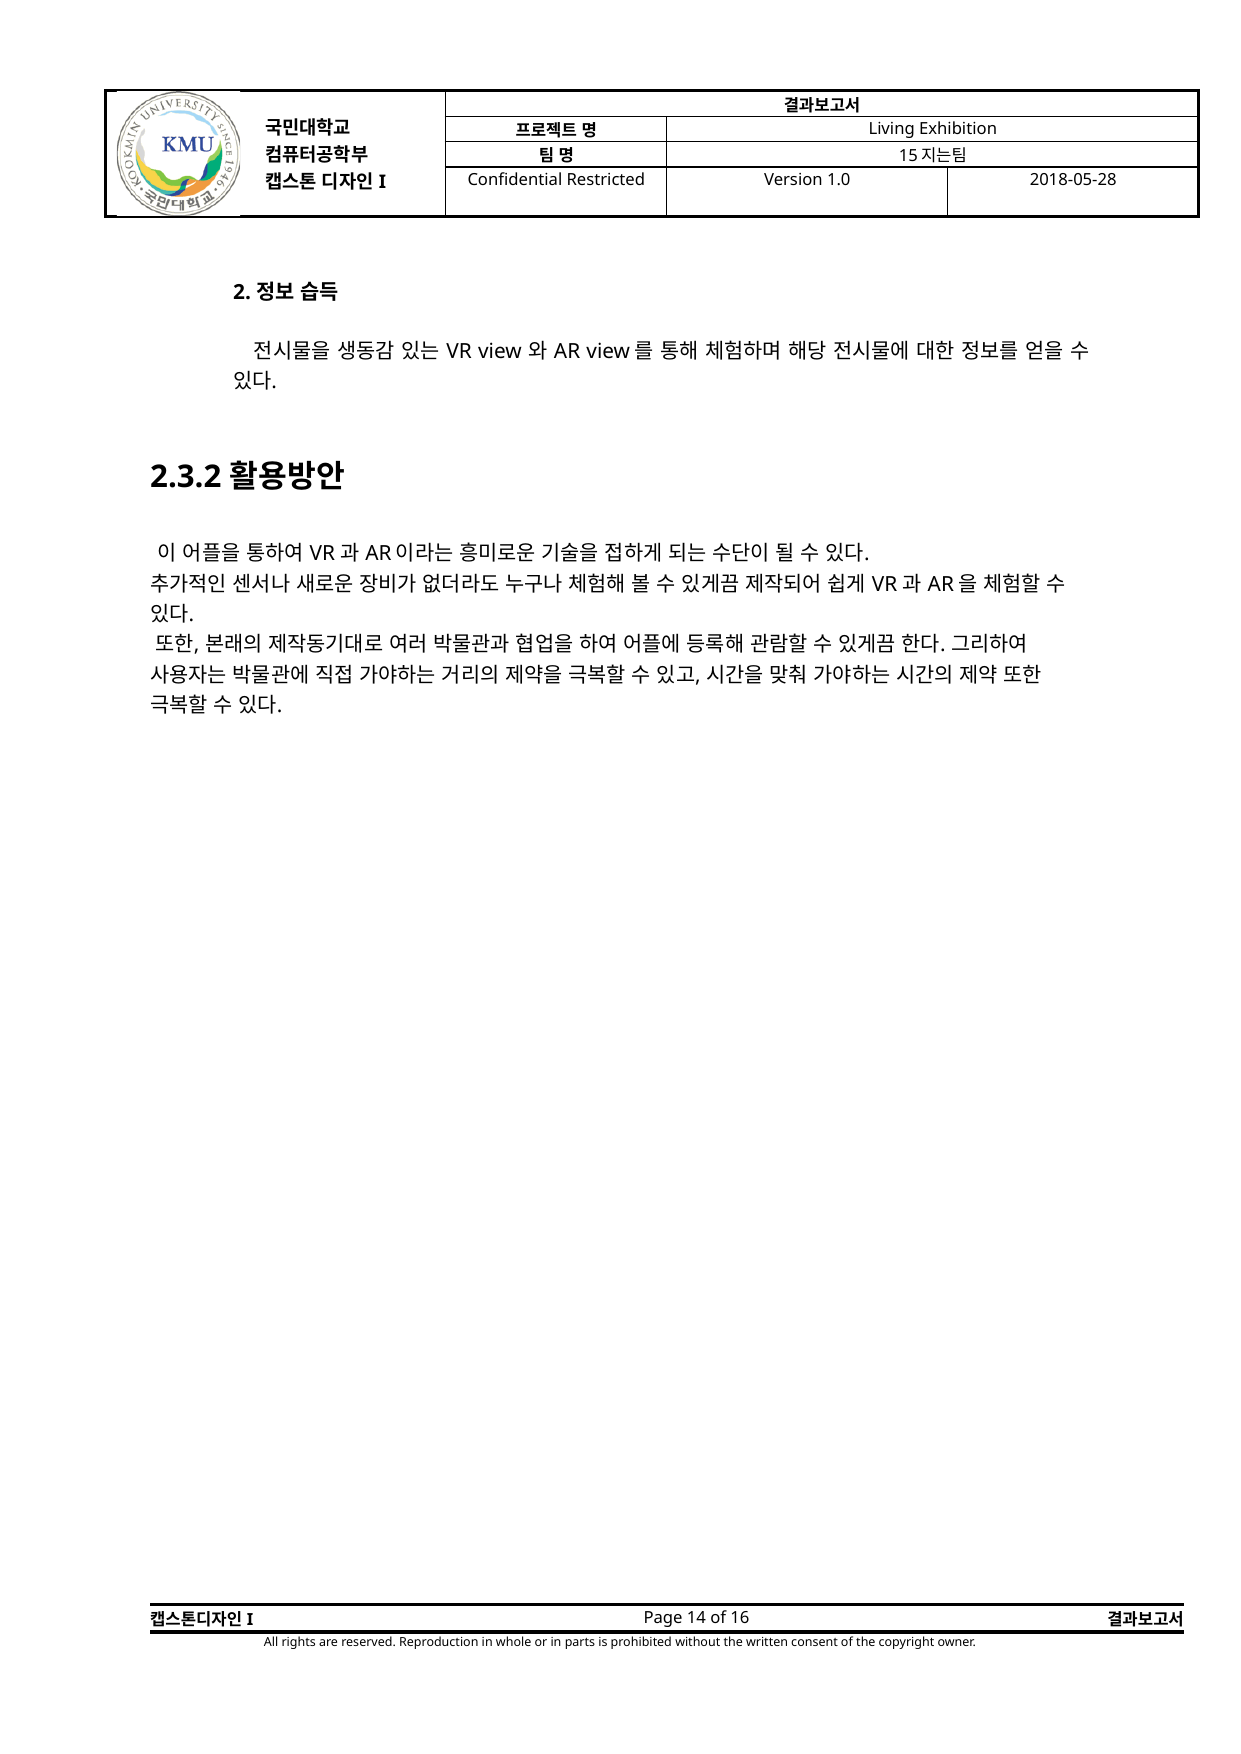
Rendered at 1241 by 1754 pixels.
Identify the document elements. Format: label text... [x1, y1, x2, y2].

text 추가적인 센서나 새로운 장비가 없더라도 누구나 체험해 볼 수 있게끔 제작되어 쉽게 VR 과 AR을 체험할 수 있다. [150, 567, 1090, 627]
text 이 어플을 통하여 VR 과 AR이라는 흥미로운 기술을 접하게 되는 수단이 될 수 있다. [150, 537, 1090, 567]
text 또한, 본래의 제작동기대로 여러 박물관과 협업을 하여 어플에 등록해 관람할 수 있게끔 한다. 그리하여 사용자는 박물관에 직접 가야하는 거리의 제약을 극복할 수 있고, 시간을 맞춰 가야하는 시간의 제약 또한 극복할 수 있다. [150, 627, 1090, 718]
text 전시물을 생동감 있는 VR view 와 AR view를 통해 체험하며 해당 전시물에 대한 정보를 얻을 수 있다. [233, 334, 1090, 394]
text 2.3.2 활용방안 [150, 451, 1090, 497]
text 2. 정보 습득 [150, 275, 1090, 306]
picture [116, 91, 241, 216]
